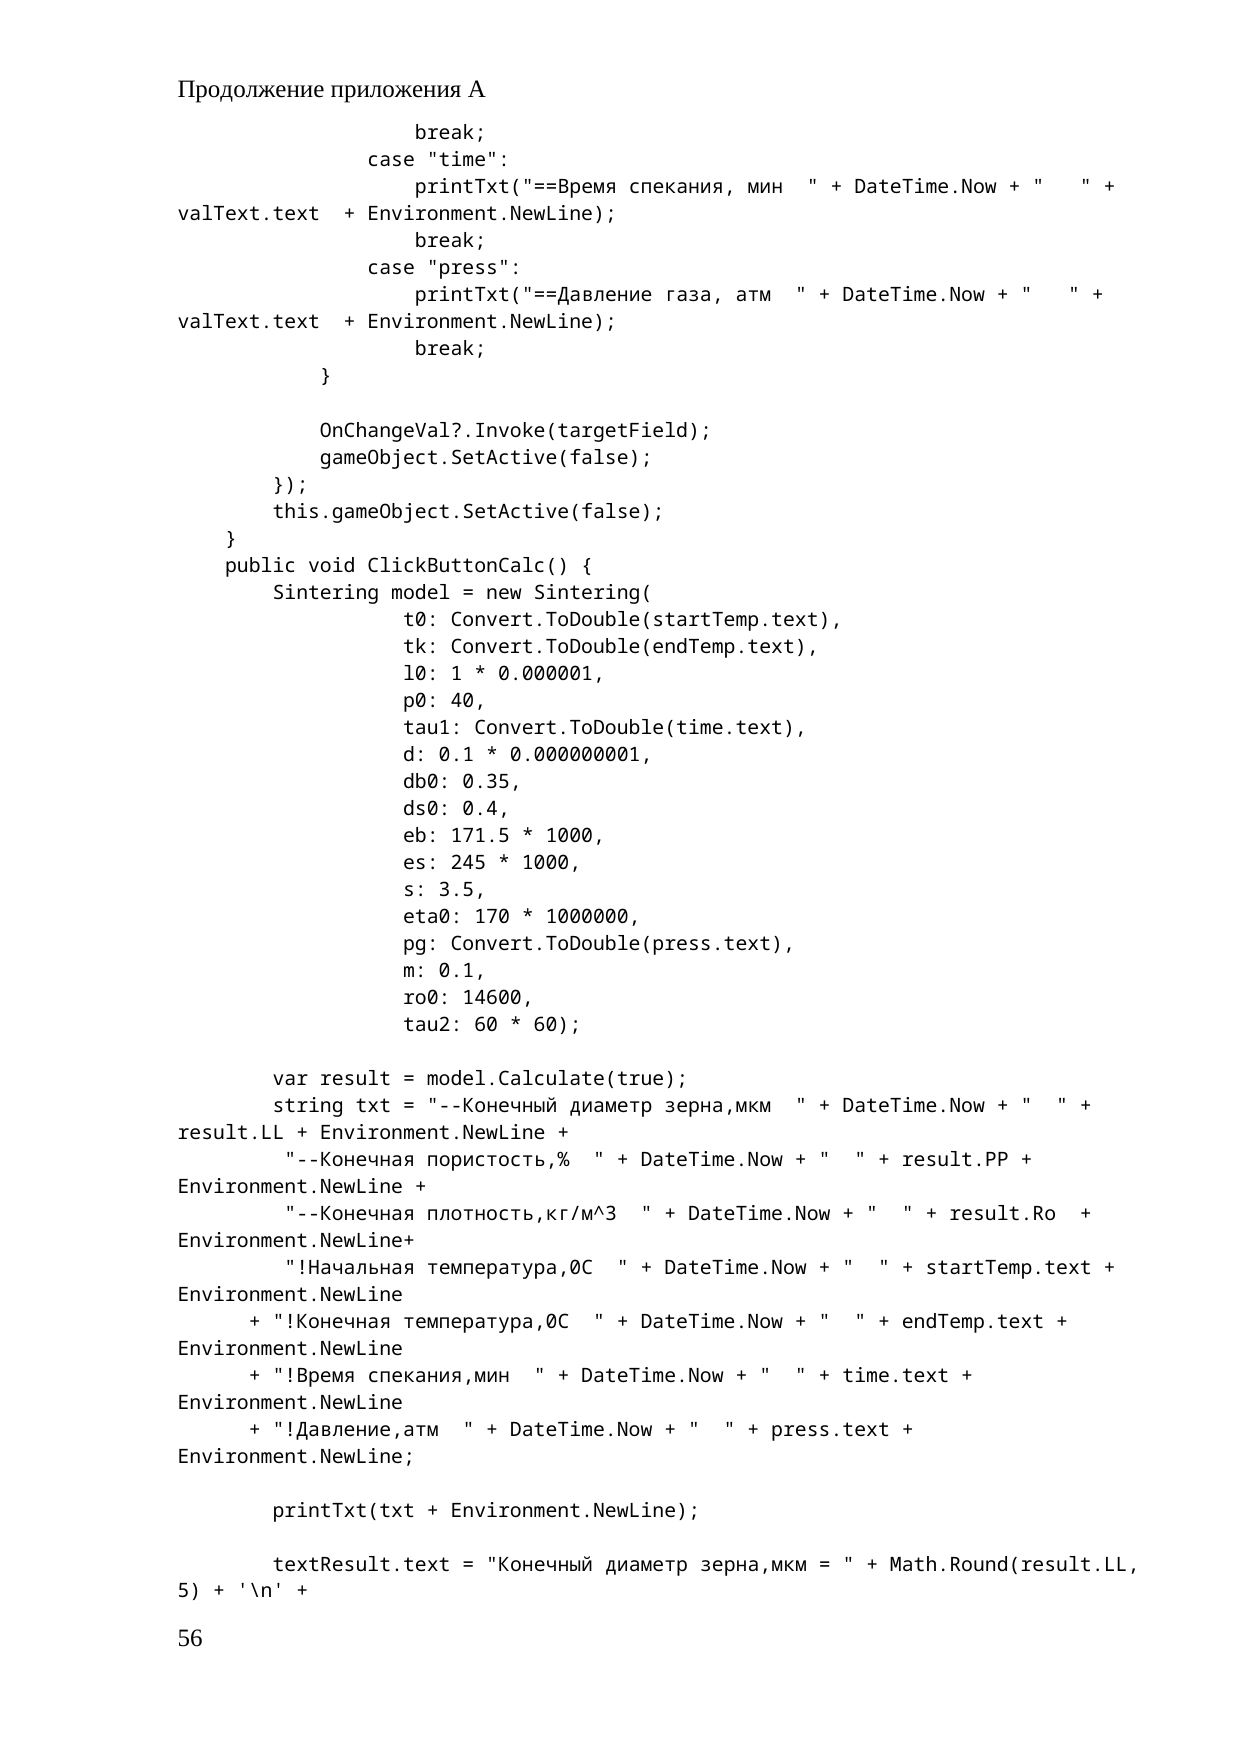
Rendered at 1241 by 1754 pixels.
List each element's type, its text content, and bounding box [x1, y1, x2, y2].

text pg: Convert.ToDouble(press.text), [177, 929, 1152, 956]
text string txt = "--Конечный диаметр зерна,мкм " + DateTime.Now + " " + result.LL + Environment.NewLine + [177, 1091, 1152, 1145]
text m: 0.1, [177, 956, 1152, 983]
text + "!Конечная температура,0С " + DateTime.Now + " " + endTemp.text + Environment.NewLine [177, 1307, 1152, 1361]
text Sintering model = new Sintering( [177, 578, 1152, 606]
text gameObject.SetActive(false); [177, 444, 1152, 471]
text ds0: 0.4, [177, 794, 1152, 821]
text public void ClickButtonCalc() { [177, 552, 1152, 578]
text "--Конечная пористость,% " + DateTime.Now + " " + result.PP + Environment.NewLine + [177, 1145, 1152, 1199]
text printTxt("==Время спекания, мин " + DateTime.Now + " " + valText.text + Environment.NewLine); [177, 172, 1152, 226]
text tk: Convert.ToDouble(endTemp.text), [177, 632, 1152, 659]
text var result = model.Calculate(true); [177, 1064, 1152, 1091]
text case "press": [177, 253, 1152, 280]
text "--Конечная плотность,кг/м^3 " + DateTime.Now + " " + result.Ro + Environment.NewLine+ [177, 1199, 1152, 1253]
text OnChangeVal?.Invoke(targetField); [177, 417, 1152, 444]
text l0: 1 * 0.000001, [177, 659, 1152, 686]
text eta0: 170 * 1000000, [177, 902, 1152, 929]
text t0: Convert.ToDouble(startTemp.text), [177, 606, 1152, 632]
text d: 0.1 * 0.000000001, [177, 740, 1152, 767]
text s: 3.5, [177, 875, 1152, 902]
text case "time": [177, 145, 1152, 172]
text } [177, 524, 1152, 552]
text printTxt("==Давление газа, атм " + DateTime.Now + " " + valText.text + Environment.NewLine); [177, 280, 1152, 334]
text + "!Время спекания,мин " + DateTime.Now + " " + time.text + Environment.NewLine [177, 1361, 1152, 1415]
text "!Начальная температура,0С " + DateTime.Now + " " + startTemp.text + Environment.NewLine [177, 1253, 1152, 1307]
text eb: 171.5 * 1000, [177, 821, 1152, 848]
text printTxt(txt + Environment.NewLine); [177, 1496, 1152, 1523]
text p0: 40, [177, 686, 1152, 713]
text } [177, 361, 1152, 388]
text break; [177, 226, 1152, 253]
text tau2: 60 * 60); [177, 1010, 1152, 1037]
text }); [177, 471, 1152, 498]
text + "!Давление,атм " + DateTime.Now + " " + press.text + Environment.NewLine; [177, 1415, 1152, 1469]
text break; [177, 118, 1152, 145]
text ro0: 14600, [177, 983, 1152, 1010]
text db0: 0.35, [177, 767, 1152, 794]
text textResult.text = "Конечный диаметр зерна,мкм = " + Math.Round(result.LL, 5) + '\n' + [177, 1550, 1152, 1604]
text es: 245 * 1000, [177, 848, 1152, 875]
text tau1: Convert.ToDouble(time.text), [177, 713, 1152, 740]
text this.gameObject.SetActive(false); [177, 498, 1152, 524]
text break; [177, 334, 1152, 361]
